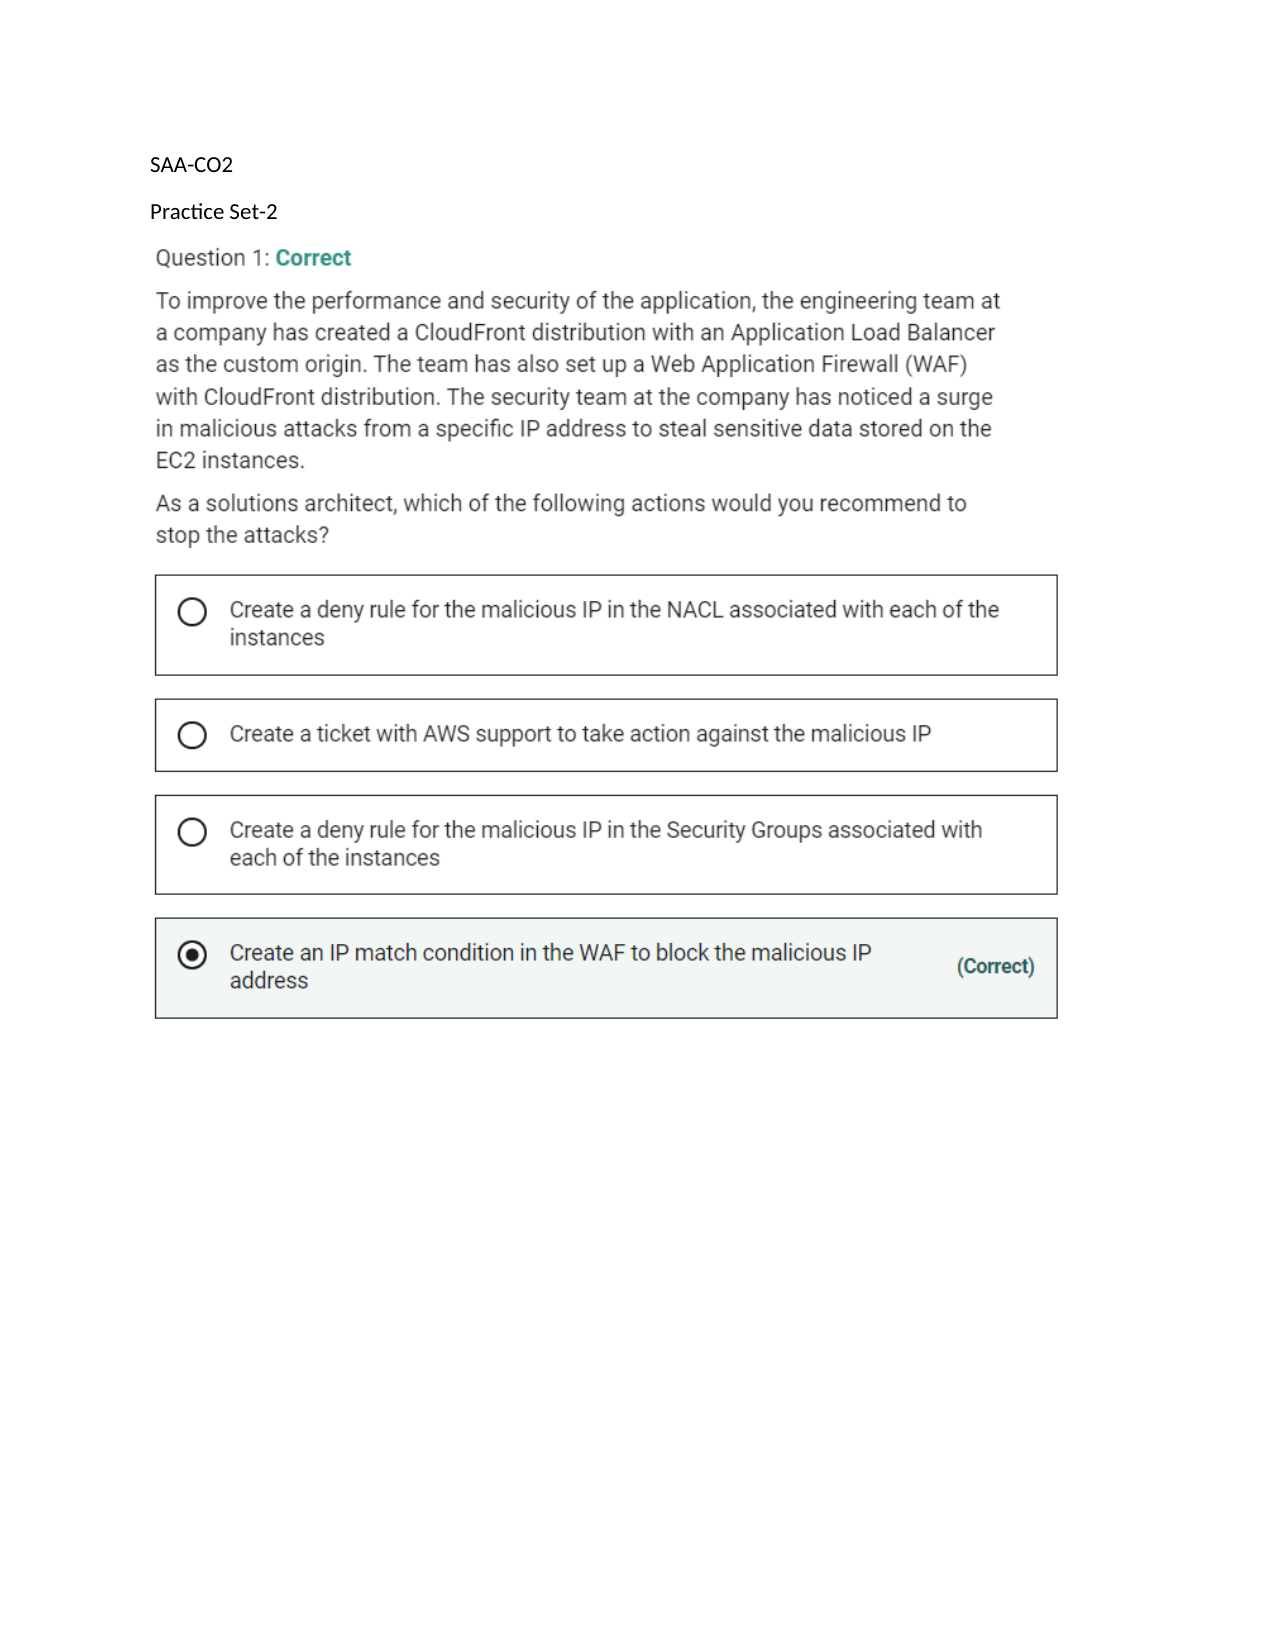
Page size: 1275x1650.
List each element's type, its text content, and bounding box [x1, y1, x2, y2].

picture [150, 243, 1063, 1024]
text SAA-CO2 [150, 150, 1125, 178]
text Practice Set-2 [150, 197, 1125, 225]
